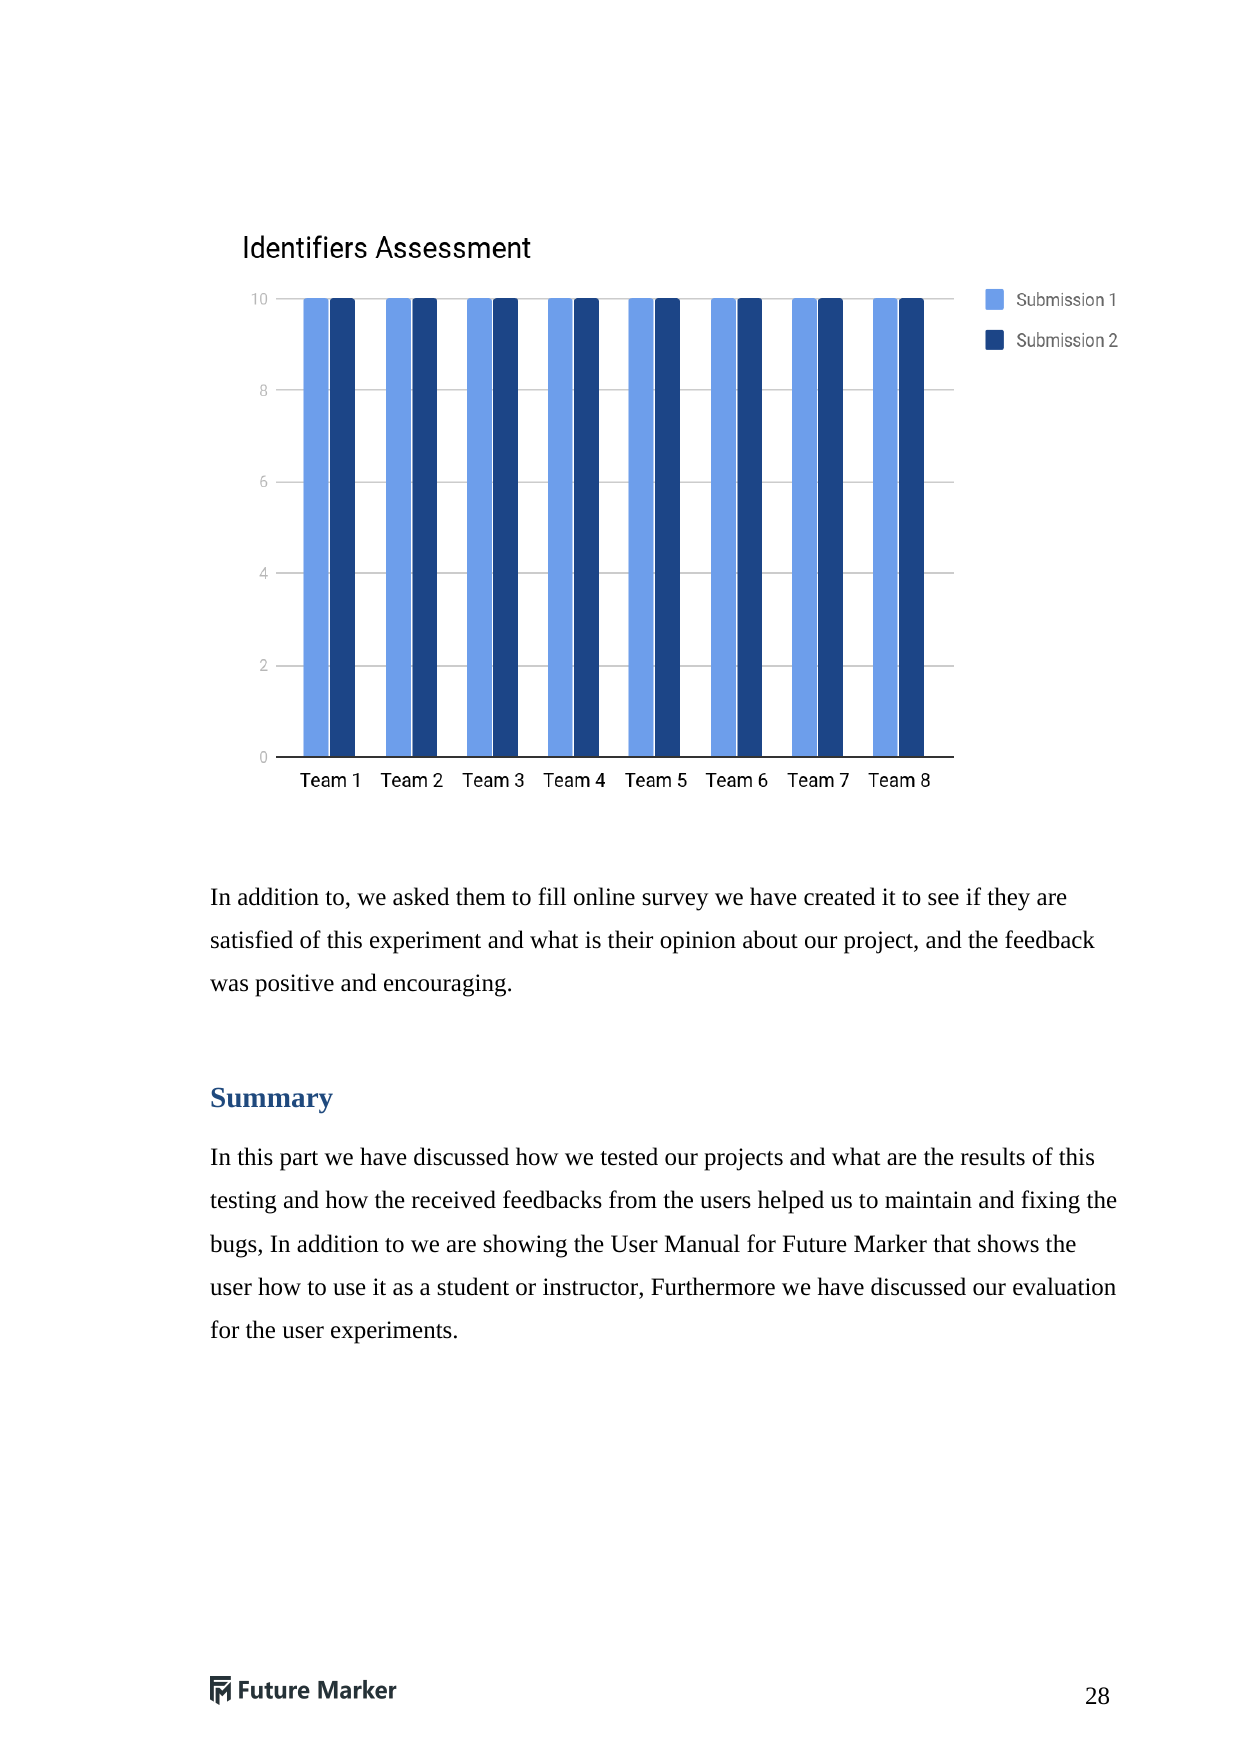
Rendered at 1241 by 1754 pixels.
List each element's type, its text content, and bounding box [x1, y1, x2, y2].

text In this part we have discussed how we tested our projects and what are the results of this testing and how the received feedbacks from the users helped us to maintain and fixing the bugs, In addition to we are showing the User Manual for Future Marker that shows the user how to use it as a student or instructor, Furthermore we have discussed our evaluation for the user experiments. [210, 1142, 1120, 1344]
text Summary [210, 1080, 1120, 1113]
picture [213, 198, 1145, 823]
picture [210, 1676, 397, 1705]
